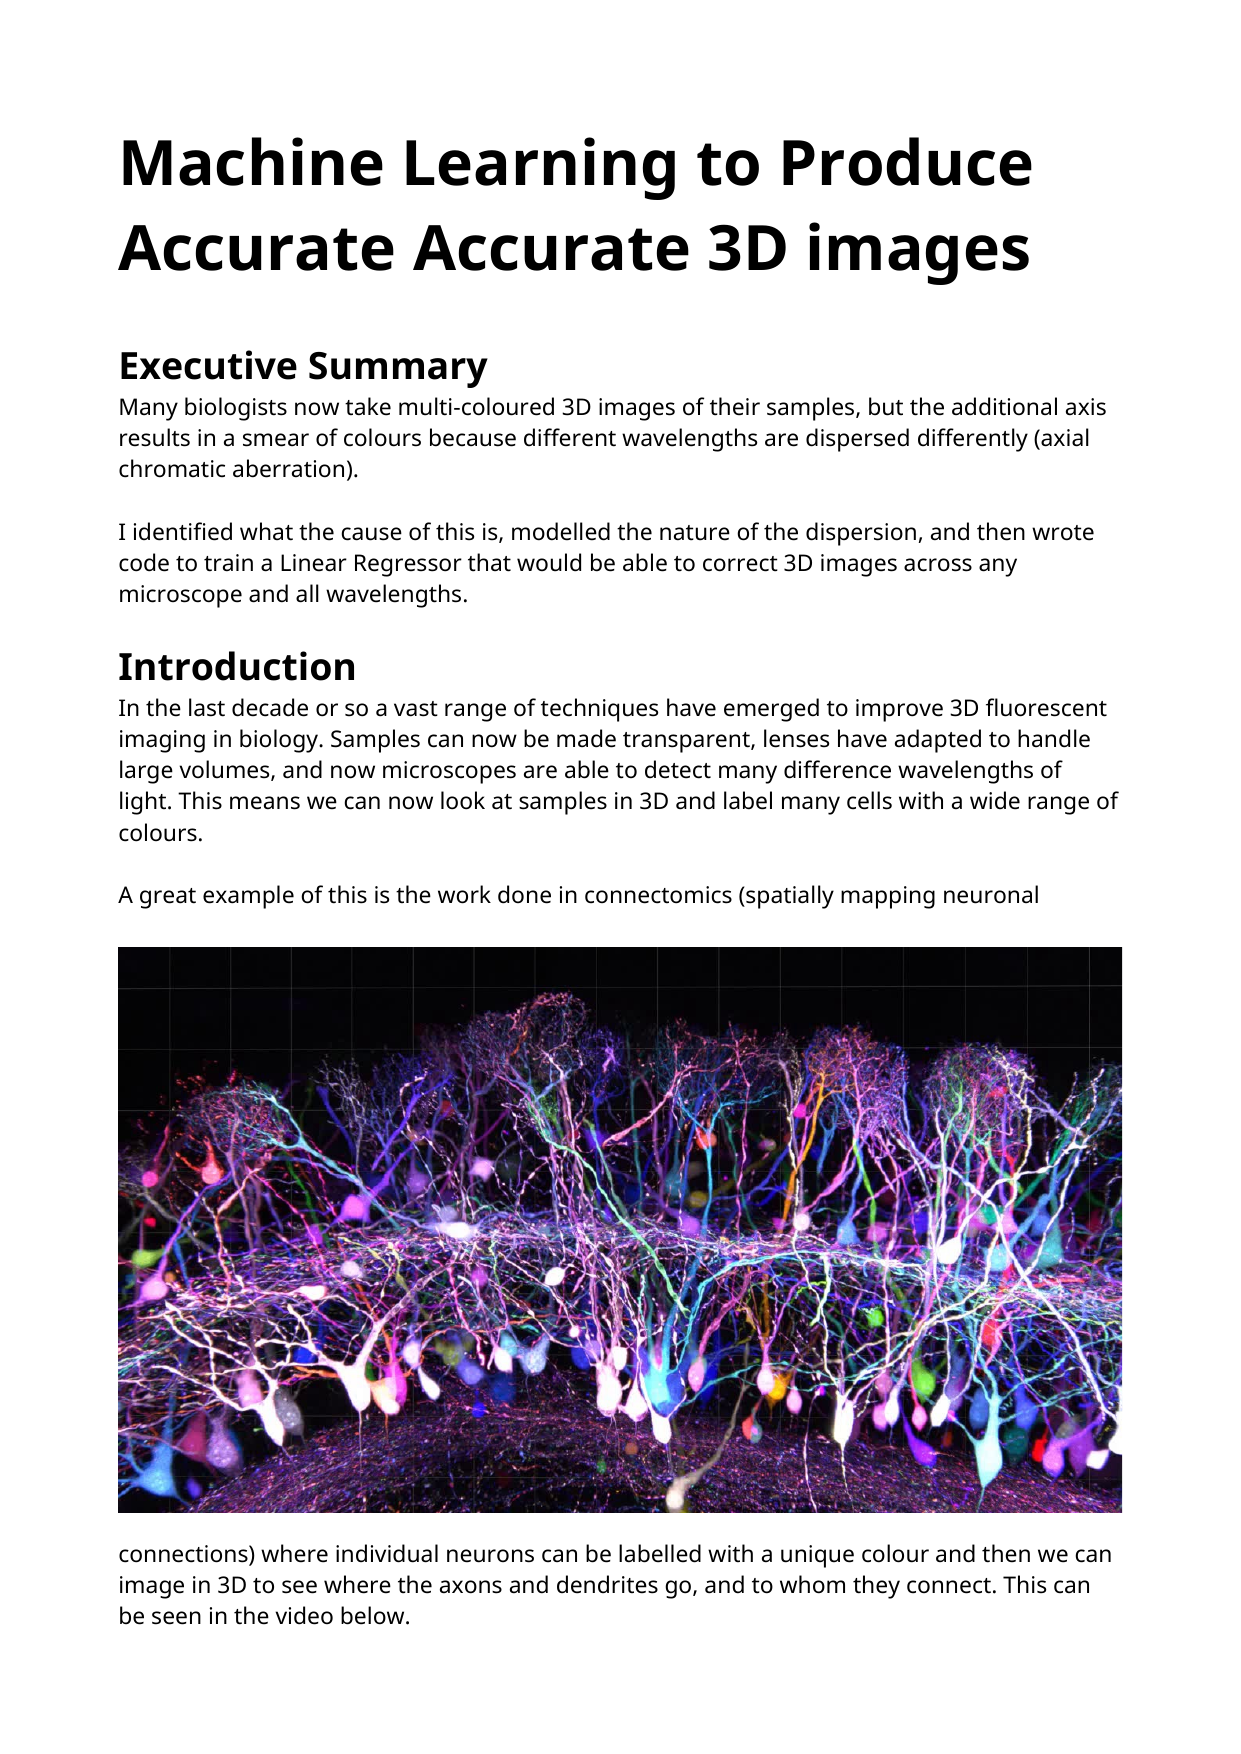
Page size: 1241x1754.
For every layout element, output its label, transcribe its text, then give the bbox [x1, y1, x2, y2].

subtitle Executive Summary [118, 339, 1122, 390]
text I identified what the cause of this is, modelled the nature of the dispersion, and then wrote code to train a Linear Regressor that would be able to correct 3D images across any microscope and all wavelengths. [118, 515, 1122, 609]
title Machine Learning to Produce Accurate Accurate 3D images [118, 118, 1122, 288]
picture [118, 947, 1123, 1513]
subtitle Introduction [118, 640, 1122, 691]
text In the last decade or so a vast range of techniques have emerged to improve 3D fluorescent imaging in biology. Samples can now be made transparent, lenses have adapted to handle large volumes, and now microscopes are able to detect many difference wavelengths of light. This means we can now look at samples in 3D and label many cells with a wide range of colours. [118, 691, 1122, 848]
text A great example of this is the work done in connectomics (spatially mapping neuronal connections) where individual neurons can be labelled with a unique colour and then we can image in 3D to see where the axons and dendrites go, and to whom they connect. This can be seen in the video below. [118, 879, 1122, 947]
text A great example of this is the work done in connectomics (spatially mapping neuronal connections) where individual neurons can be labelled with a unique colour and then we can image in 3D to see where the axons and dendrites go, and to whom they connect. This can be seen in the video below. [118, 1513, 1122, 1631]
text Many biologists now take multi-coloured 3D images of their samples, but the additional axis results in a smear of colours because different wavelengths are dispersed differently (axial chromatic aberration). [118, 390, 1122, 484]
